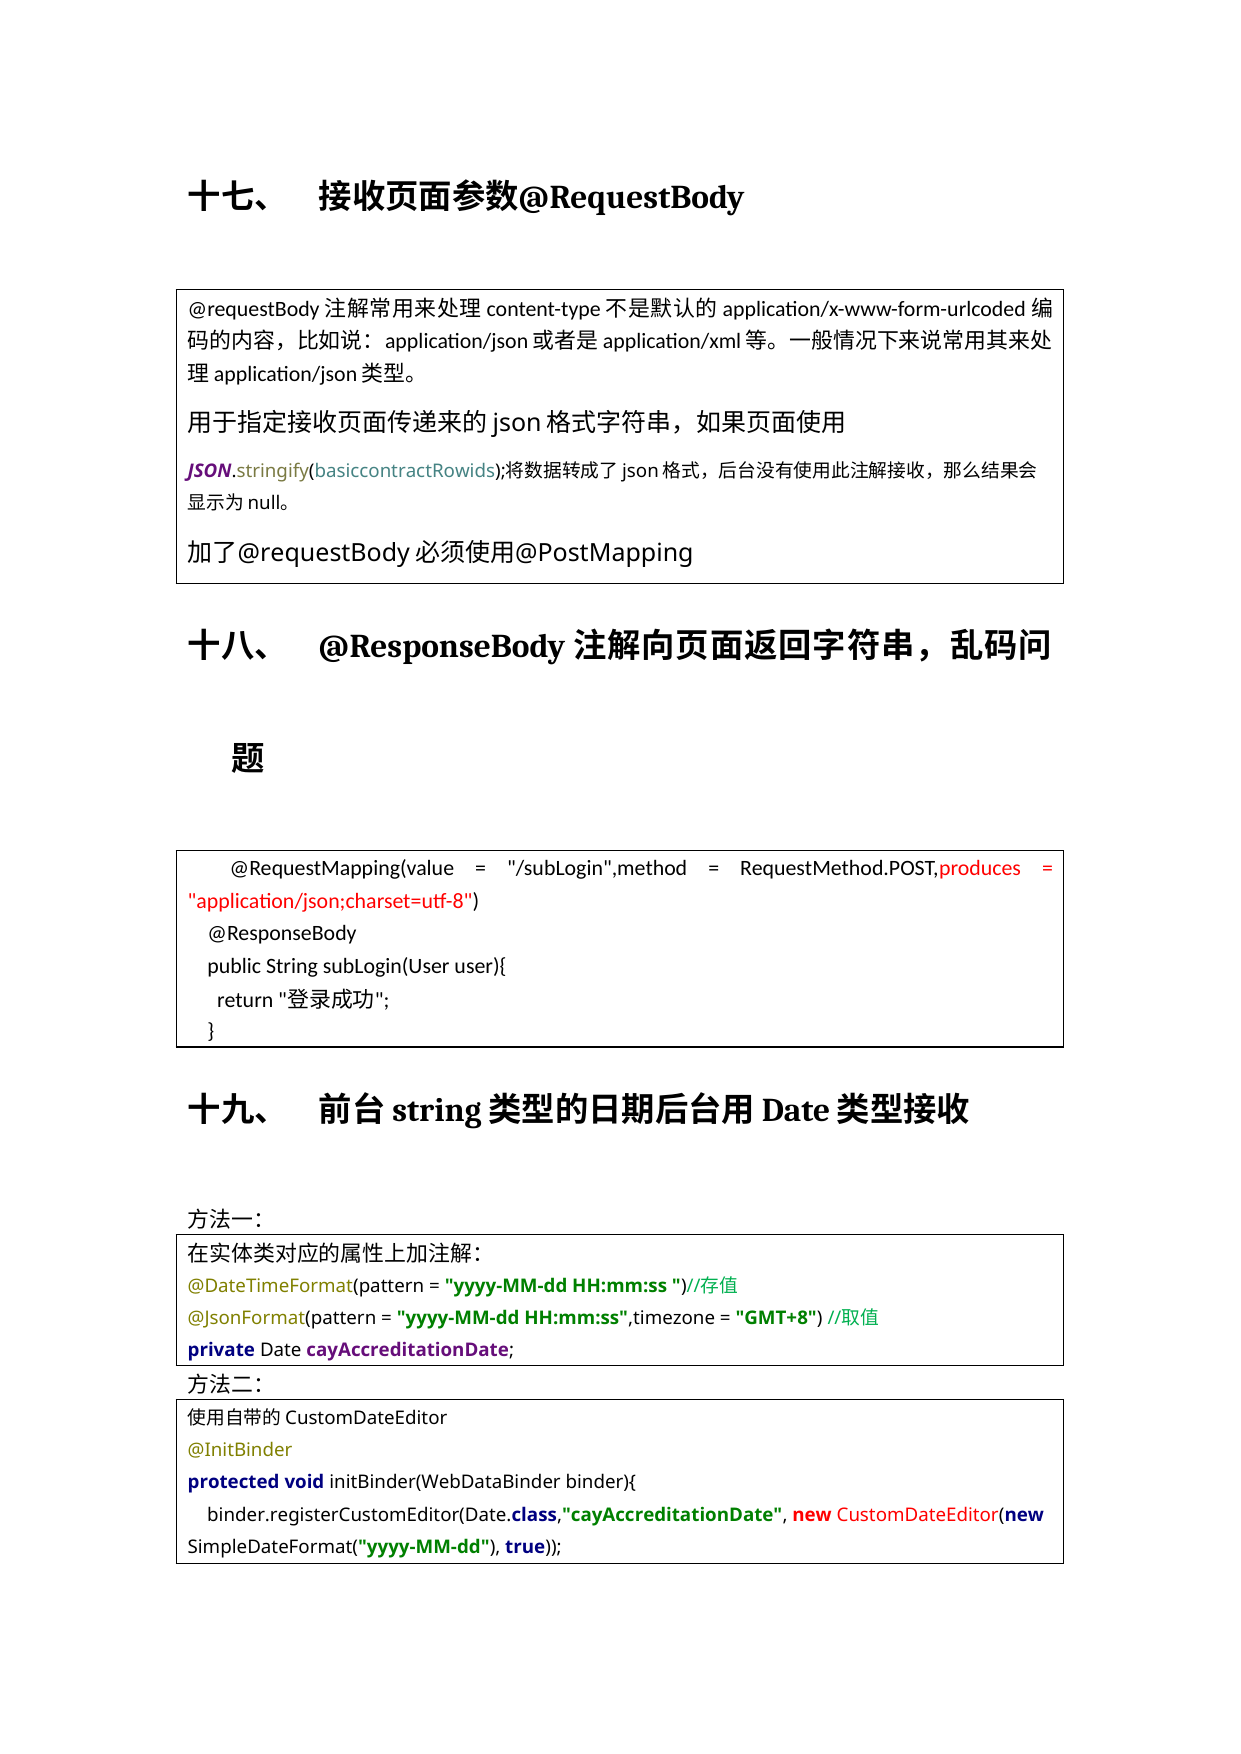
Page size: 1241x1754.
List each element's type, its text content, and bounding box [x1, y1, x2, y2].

text 方法一： [187, 1202, 1053, 1234]
subtitle @ResponseBody注解向页面返回字符串，乱码问题 [187, 611, 1053, 788]
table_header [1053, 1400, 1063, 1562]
table_header @requestBody注解常用来处理content-type不是默认的application/x-www-form-urlcoded编码的内容，比如说：application/json或者是application/xml等。一般情况下来说常用其来处理application/json类型。 用于指定接收页面传递来的json格式字符串，如果页面使用JSON.stringify(basiccontractRowids);将数据转成了json格式，后台没有使用此注解接收，那么结果会显示为null。 加了@requestBody必须使用@PostMapping [177, 290, 1063, 583]
table_header @RequestMapping(value = "/subLogin",method = RequestMethod.POST,produces = "application/json;charset=utf-8") @ResponseBody public String subLogin(User user){ return "登录成功"; } [177, 851, 1063, 1046]
subtitle 接收页面参数@RequestBody [187, 162, 1053, 227]
subtitle 前台string类型的日期后台用Date类型接收 [187, 1074, 1053, 1139]
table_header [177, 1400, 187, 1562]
table_header 在实体类对应的属性上加注解： @DateTimeFormat(pattern = "yyyy-MM-dd HH:mm:ss ")//存值 @JsonFormat(pattern = "yyyy-MM-dd HH:mm:ss",timezone = "GMT+8") //取值 private Date cayAccreditationDate; [177, 1235, 1063, 1365]
text 方法二： [187, 1366, 1053, 1399]
